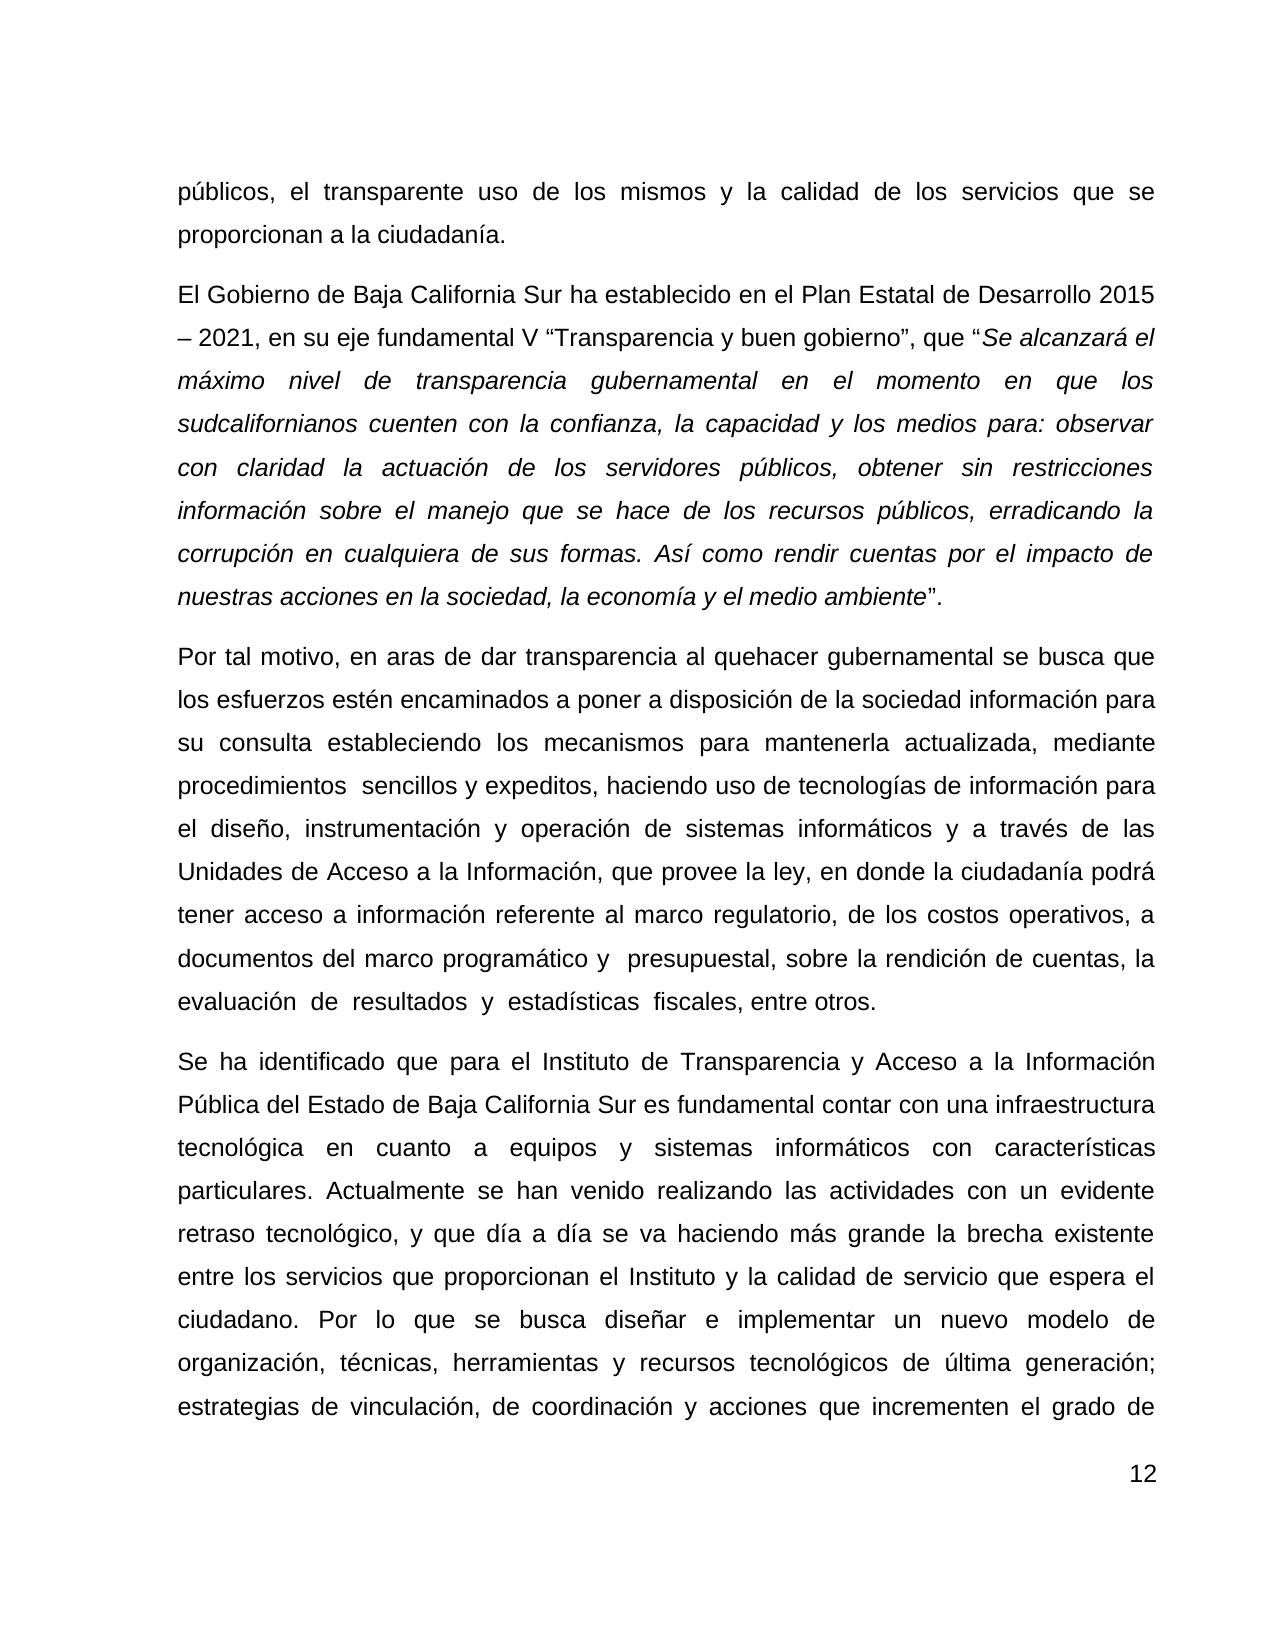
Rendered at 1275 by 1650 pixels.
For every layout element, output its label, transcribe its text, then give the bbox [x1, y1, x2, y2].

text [177, 177, 1157, 249]
text El Gobierno de Baja California Sur ha establecido en el Plan Estatal de Desarrollo 2015 – 2021, en su eje fundamental V “Transparencia y buen gobierno”, que “Se alcanzará el máximo nivel de transparencia gubernamental en el momento en que los sudcalifornianos cuenten con la confianza, la capacidad y los medios para: observar con claridad la actuación de los servidores públicos, obtener sin restricciones información sobre el manejo que se hace de los recursos públicos, erradicando la corrupción en cualquiera de sus formas. Así como rendir cuentas por el impacto de nuestras acciones en la sociedad, la economía y el medio ambiente”. [177, 280, 1157, 611]
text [177, 1047, 1157, 1420]
text Por tal motivo, en aras de dar transparencia al quehacer gubernamental se busca que los esfuerzos estén encaminados a poner a disposición de la sociedad información para su consulta estableciendo los mecanismos para mantenerla actualizada, mediante procedimientos sencillos y expeditos, haciendo uso de tecnologías de información para el diseño, instrumentación y operación de sistemas informáticos y a través de las Unidades de Acceso a la Información, que provee la ley, en donde la ciudadanía podrá tener acceso a información referente al marco regulatorio, de los costos operativos, a documentos del marco programático y presupuestal, sobre la rendición de cuentas, la evaluación de resultados y estadísticas fiscales, entre otros. [177, 642, 1157, 1016]
